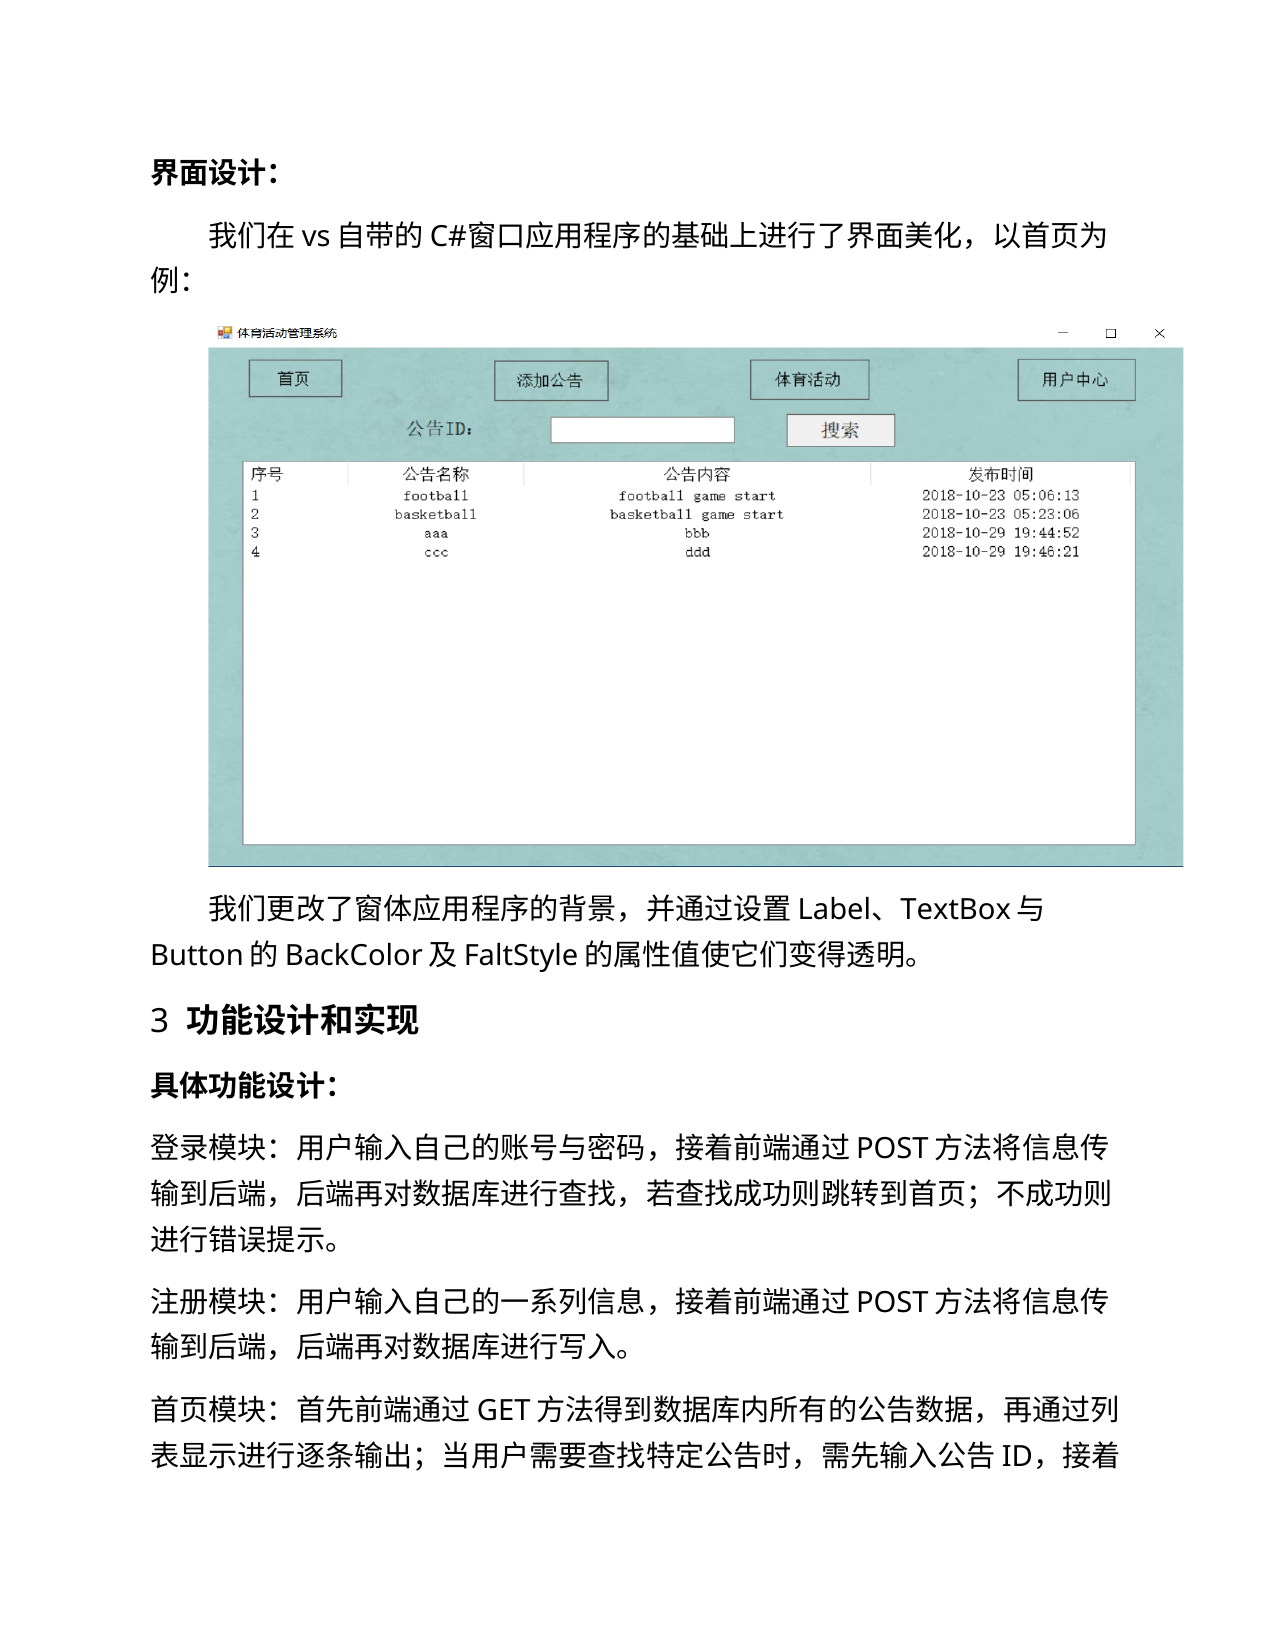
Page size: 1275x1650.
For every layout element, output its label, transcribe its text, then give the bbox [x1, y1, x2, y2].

text 我们在vs自带的C#窗口应用程序的基础上进行了界面美化，以首页为例： [150, 212, 1125, 300]
text 我们更改了窗体应用程序的背景，并通过设置Label、TextBox与Button的BackColor及FaltStyle的属性值使它们变得透明。 [150, 885, 1125, 973]
text 注册模块：用户输入自己的一系列信息，接着前端通过POST方法将信息传输到后端，后端再对数据库进行写入。 [150, 1278, 1125, 1366]
picture [208, 320, 1184, 867]
text 登录模块：用户输入自己的账号与密码，接着前端通过POST方法将信息传输到后端，后端再对数据库进行查找，若查找成功则跳转到首页；不成功则进行错误提示。 [150, 1125, 1125, 1258]
text 3 功能设计和实现 [150, 993, 1125, 1042]
text 界面设计： [150, 150, 1125, 192]
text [150, 1386, 1125, 1474]
text 具体功能设计： [150, 1062, 1125, 1105]
